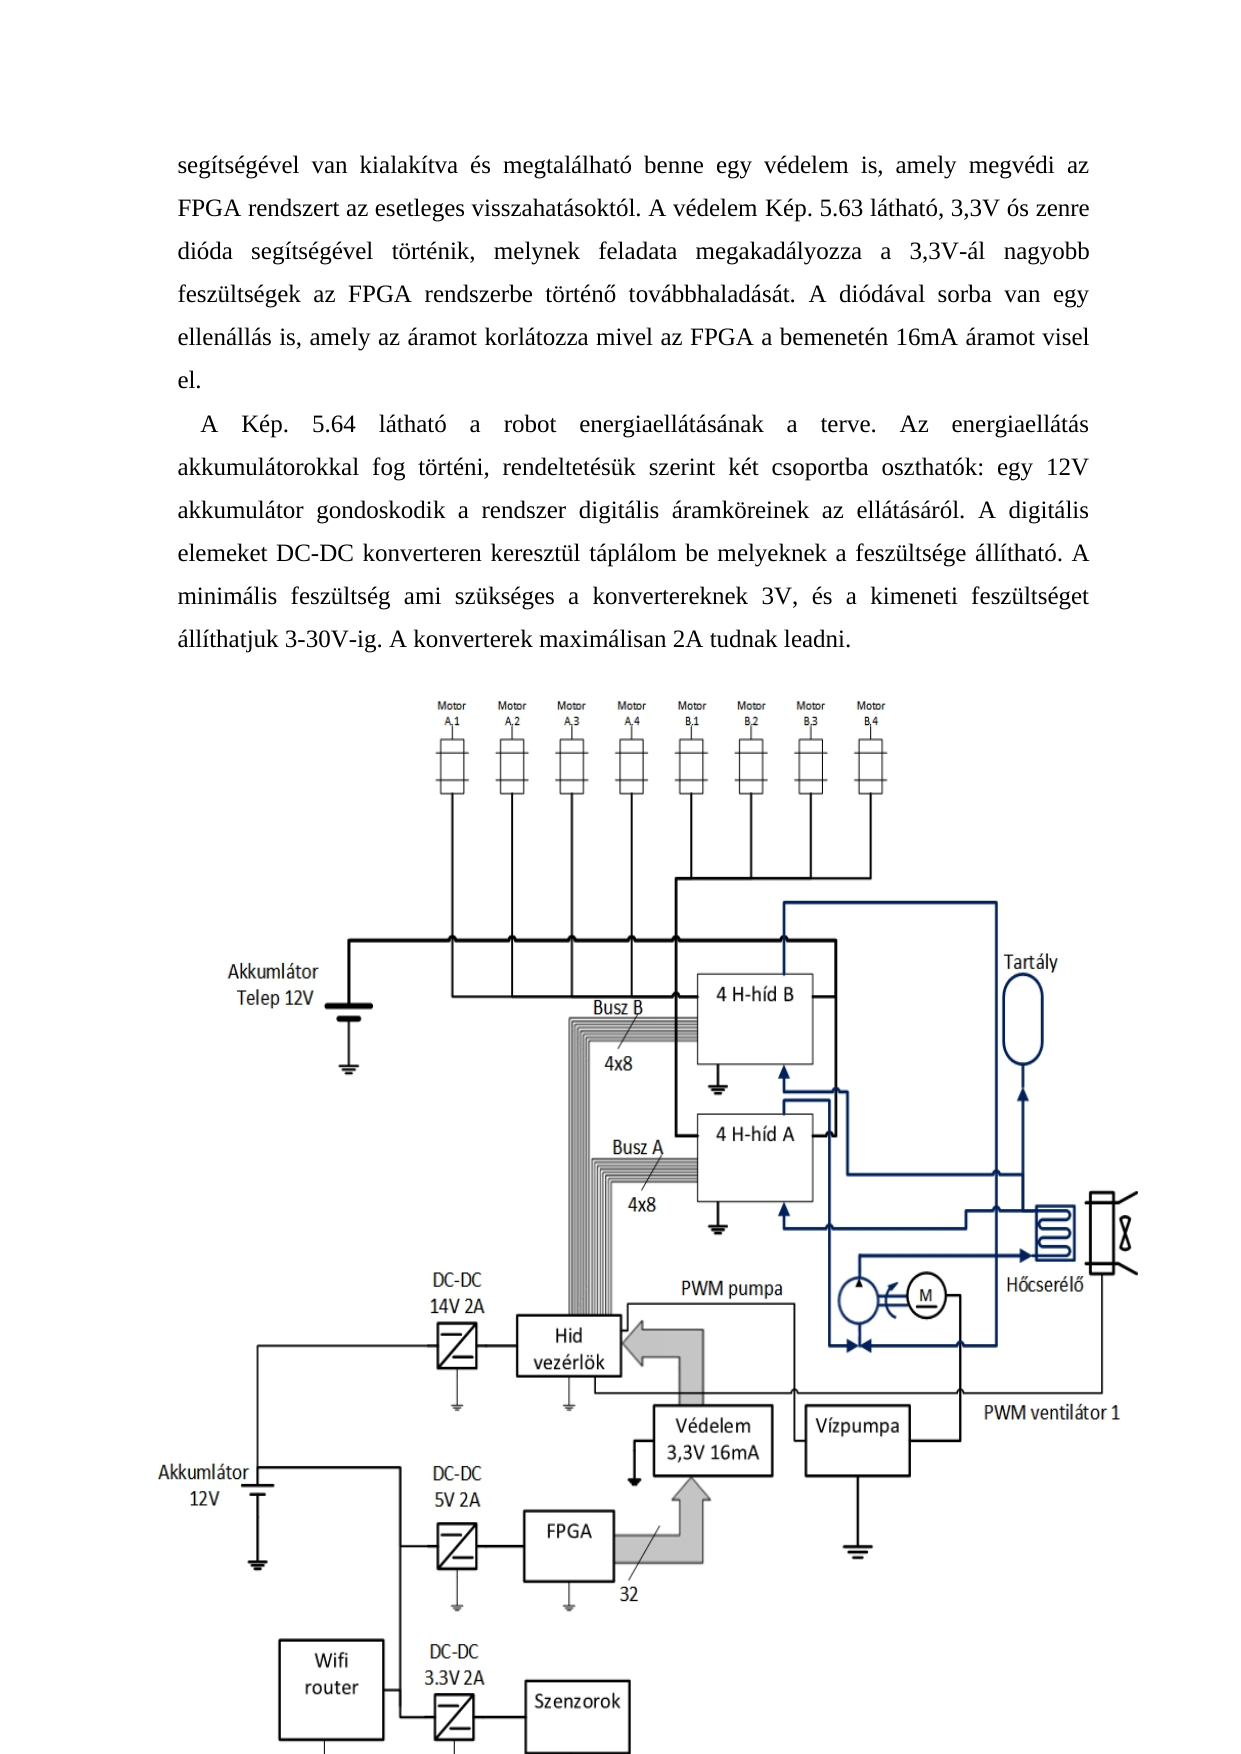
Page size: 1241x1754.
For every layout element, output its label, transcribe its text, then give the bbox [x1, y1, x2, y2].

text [177, 150, 1090, 394]
picture [148, 693, 1139, 1754]
text A Kép. 5.54 látható a robot energiaellátásának a terve. Az energiaellátás akkumulátorokkal fog történi, rendeltetésük szerint két csoportba oszthatók: egy 12V akkumulátor gondoskodik a rendszer digitális áramköreinek az ellátásáról. A digitális elemeket DC-DC konverteren keresztül táplálom be melyeknek a feszültsége állítható. A minimális feszültség ami szükséges a konvertereknek 3V, és a kimeneti feszültséget állíthatjuk 3-30V-ig. A konverterek maximálisan 2A tudnak leadni. [177, 409, 1090, 653]
